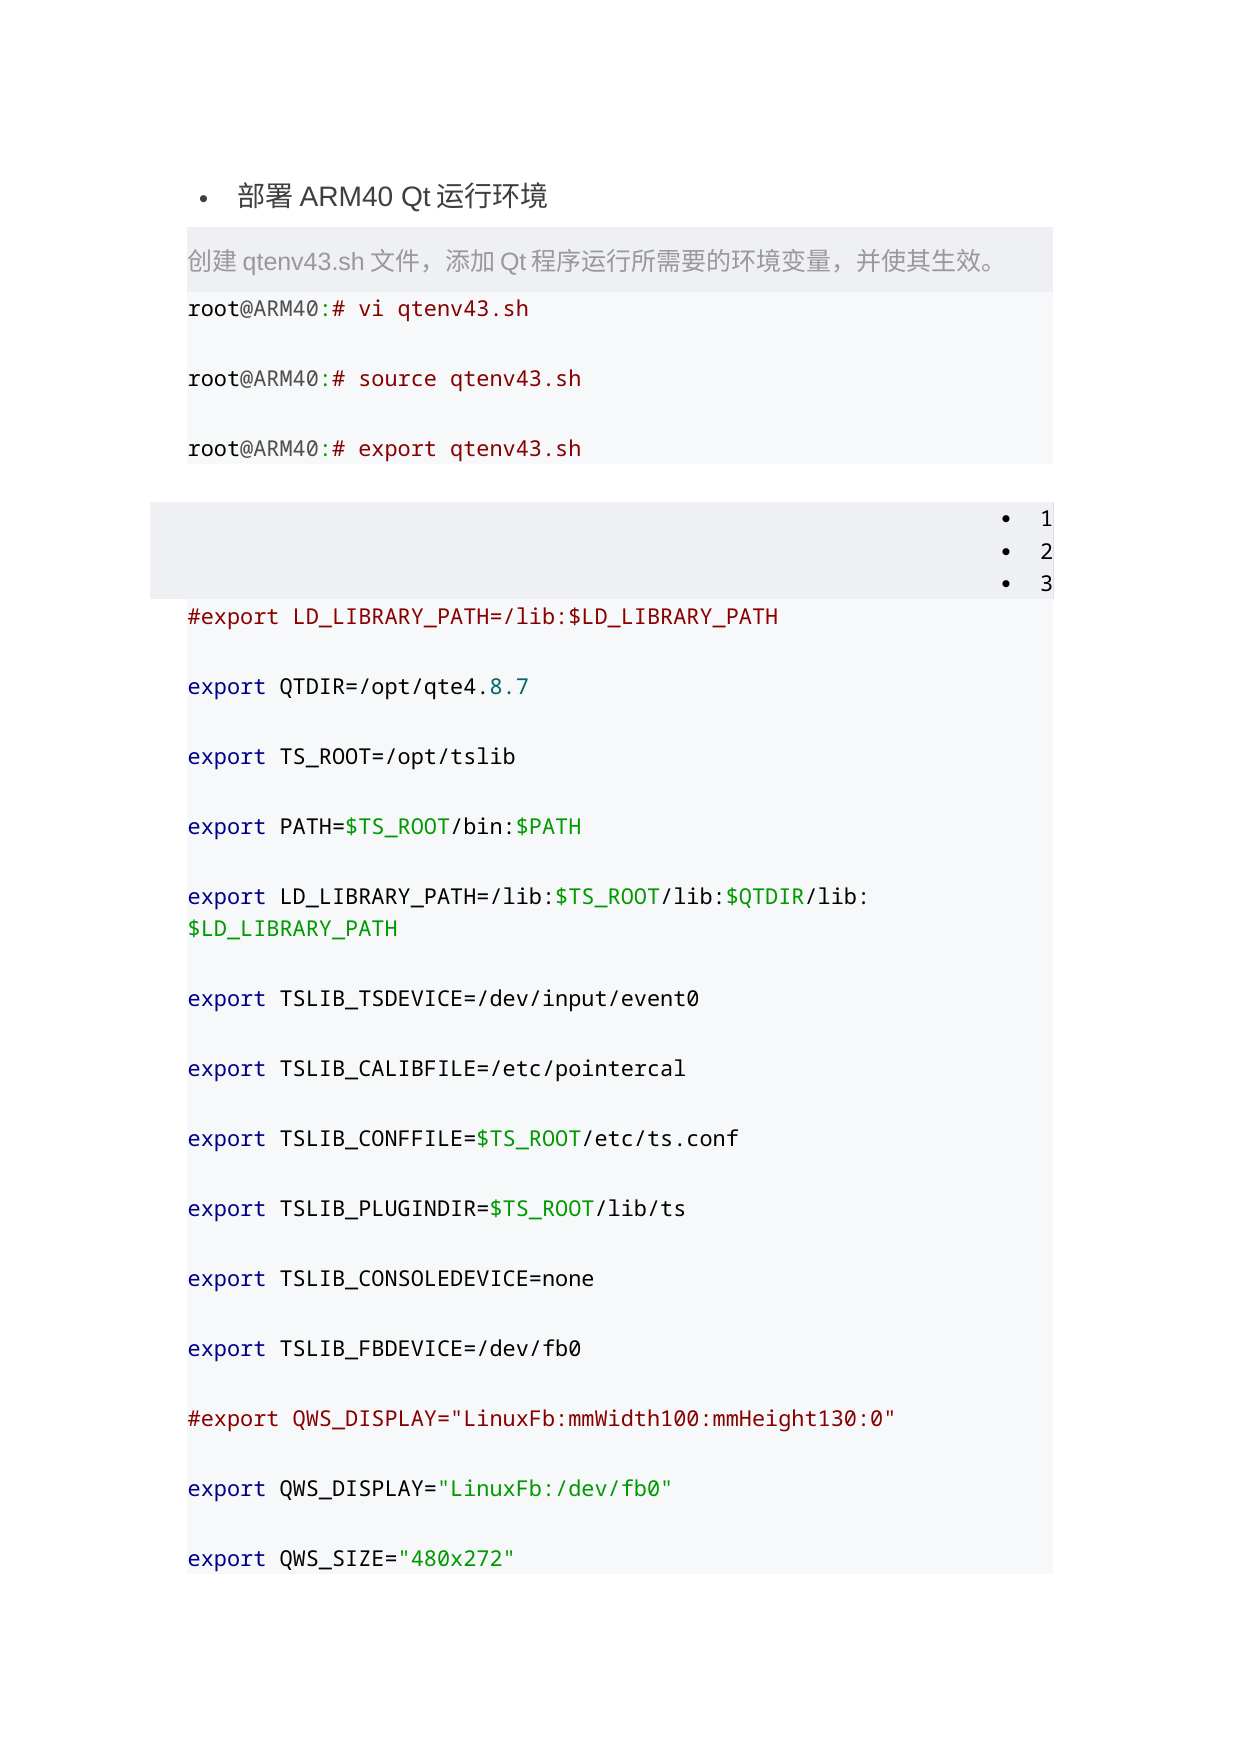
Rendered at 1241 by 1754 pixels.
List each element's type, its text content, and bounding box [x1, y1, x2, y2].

text export TSLIB_FBDEVICE=/dev/fb0 [187, 1332, 1053, 1364]
list 2 [150, 534, 1053, 567]
text export QTDIR=/opt/qte4.8.7 [187, 669, 1053, 702]
text 创建qtenv43.sh文件，添加Qt程序运行所需要的环境变量，并使其生效。 [187, 227, 1053, 292]
text export PATH=$TS_ROOT/bin:$PATH [187, 809, 1053, 842]
text export TSLIB_TSDEVICE=/dev/input/event0 [187, 982, 1053, 1014]
text export TSLIB_PLUGINDIR=$TS_ROOT/lib/ts [187, 1192, 1053, 1224]
list 3 [150, 567, 1053, 599]
text export QWS_DISPLAY="LinuxFb:/dev/fb0" [187, 1472, 1053, 1504]
list 1 [150, 502, 1053, 534]
text root@ARM40:# source qtenv43.sh [187, 362, 1053, 394]
text export TSLIB_CALIBFILE=/etc/pointercal [187, 1052, 1053, 1084]
list 部署ARM40 Qt运行环境 [200, 162, 1053, 227]
text #export LD_LIBRARY_PATH=/lib:$LD_LIBRARY_PATH [187, 599, 1053, 632]
text export LD_LIBRARY_PATH=/lib:$TS_ROOT/lib:$QTDIR/lib:$LD_LIBRARY_PATH [187, 879, 1053, 944]
text export TSLIB_CONSOLEDEVICE=none [187, 1262, 1053, 1294]
text root@ARM40:# vi qtenv43.sh [187, 292, 1053, 324]
text export TSLIB_CONFFILE=$TS_ROOT/etc/ts.conf [187, 1122, 1053, 1154]
text root@ARM40:# export qtenv43.sh [187, 432, 1053, 464]
text #export QWS_DISPLAY="LinuxFb:mmWidth100:mmHeight130:0" [187, 1402, 1053, 1434]
text export TS_ROOT=/opt/tslib [187, 739, 1053, 772]
text export QWS_SIZE="480x272" [187, 1542, 1053, 1574]
